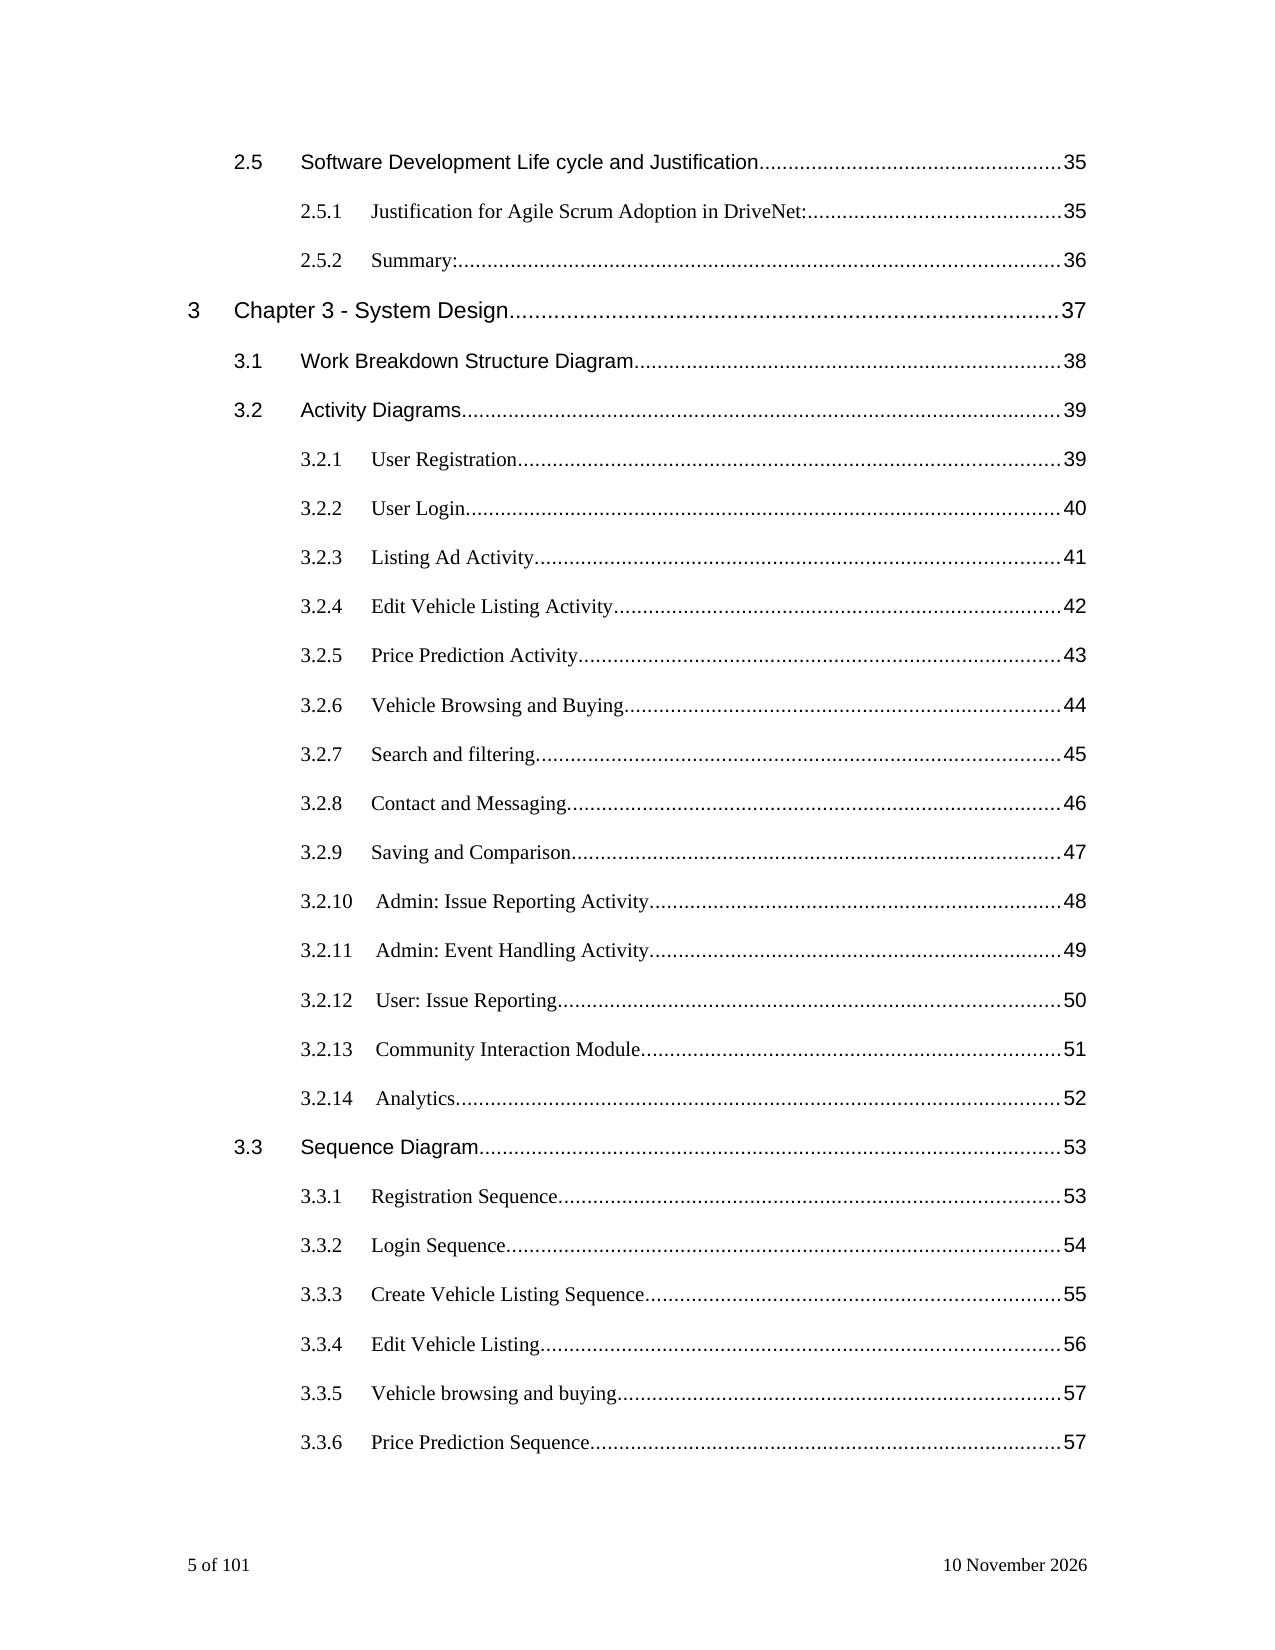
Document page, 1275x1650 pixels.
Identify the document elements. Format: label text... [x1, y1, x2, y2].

text 2.5.1 Justification for Agile Scrum Adoption in DriveNet: 35 [300, 199, 1087, 223]
text 3.2.4 Edit Vehicle Listing Activity 42 [300, 594, 1087, 618]
text 3.2 Activity Diagrams 39 [233, 398, 1087, 422]
text 3.2.8 Contact and Messaging 46 [300, 791, 1087, 815]
text 3.2.11 Admin: Event Handling Activity 49 [300, 938, 1087, 962]
text 3.2.12 User: Issue Reporting 50 [300, 987, 1087, 1012]
text 3.2.1 User Registration 39 [300, 447, 1087, 471]
text 3.3.6 Price Prediction Sequence 57 [300, 1430, 1087, 1454]
text 3.3.3 Create Vehicle Listing Sequence 55 [300, 1282, 1087, 1306]
text 2.5 Software Development Life cycle and Justification 35 [233, 150, 1087, 174]
text 2.5.2 Summary: 36 [300, 248, 1087, 272]
text 3.3.5 Vehicle browsing and buying 57 [300, 1381, 1087, 1405]
text 3.3.4 Edit Vehicle Listing 56 [300, 1331, 1087, 1356]
text 3.2.2 User Login 40 [300, 496, 1087, 520]
text 3.2.6 Vehicle Browsing and Buying 44 [300, 692, 1087, 717]
text 3.2.10 Admin: Issue Reporting Activity 48 [300, 889, 1087, 913]
text 3.2.7 Search and filtering 45 [300, 742, 1087, 766]
text 3.3.1 Registration Sequence 53 [300, 1184, 1087, 1208]
text 3.1 Work Breakdown Structure Diagram 38 [233, 349, 1087, 373]
text 3.2.5 Price Prediction Activity 43 [300, 643, 1087, 667]
text 3.2.3 Listing Ad Activity 41 [300, 545, 1087, 569]
text 3.3 Sequence Diagram 53 [233, 1135, 1087, 1159]
text 3.2.9 Saving and Comparison 47 [300, 840, 1087, 864]
text 3.3.2 Login Sequence 54 [300, 1233, 1087, 1257]
text 3 Chapter 3 - System Design 37 [187, 297, 1087, 324]
text 3.2.13 Community Interaction Module 51 [300, 1037, 1087, 1061]
text 3.2.14 Analytics 52 [300, 1086, 1087, 1110]
